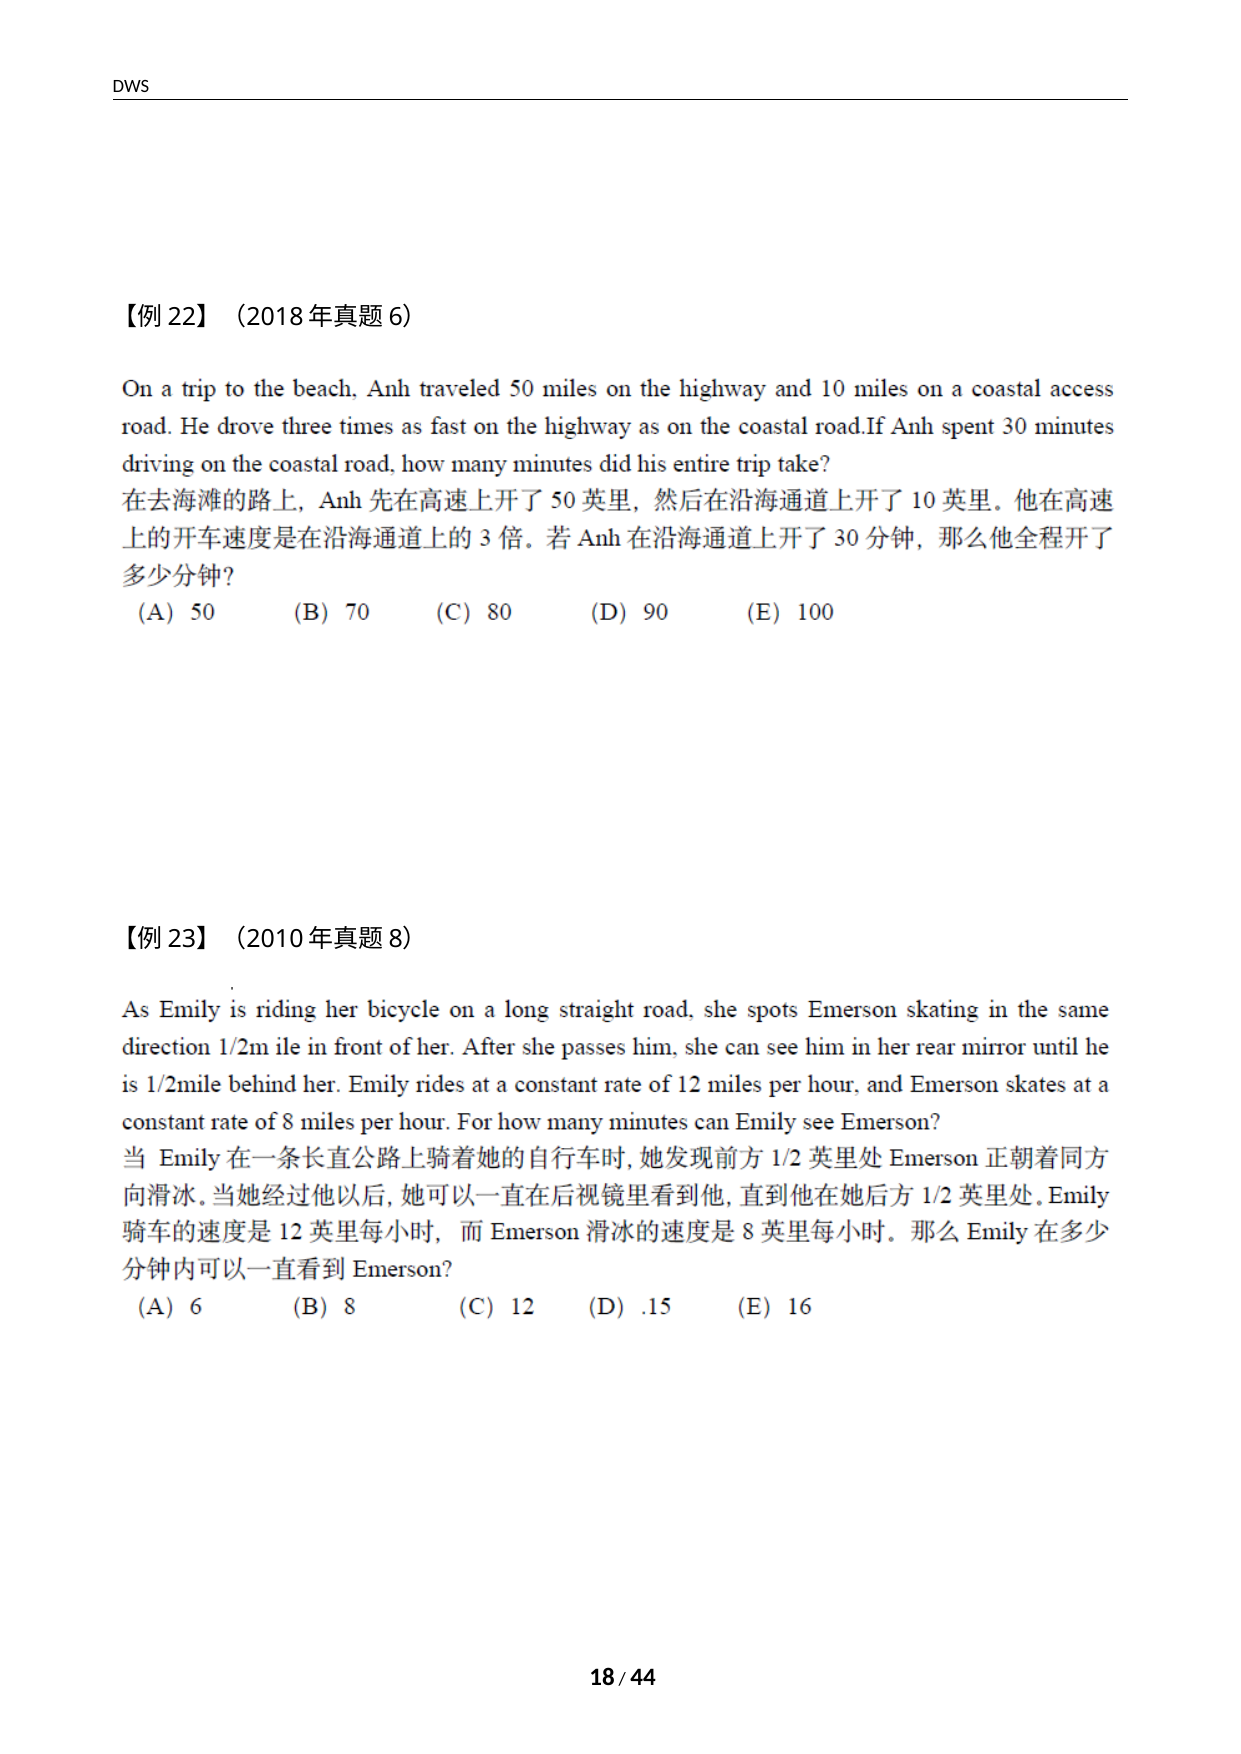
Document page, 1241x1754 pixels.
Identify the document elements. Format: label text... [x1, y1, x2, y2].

picture [112, 987, 1128, 1328]
picture [112, 365, 1128, 635]
text 【例23】（2010年真题8） [112, 904, 1128, 969]
text 【例22】（2018年真题6） [112, 282, 1128, 347]
